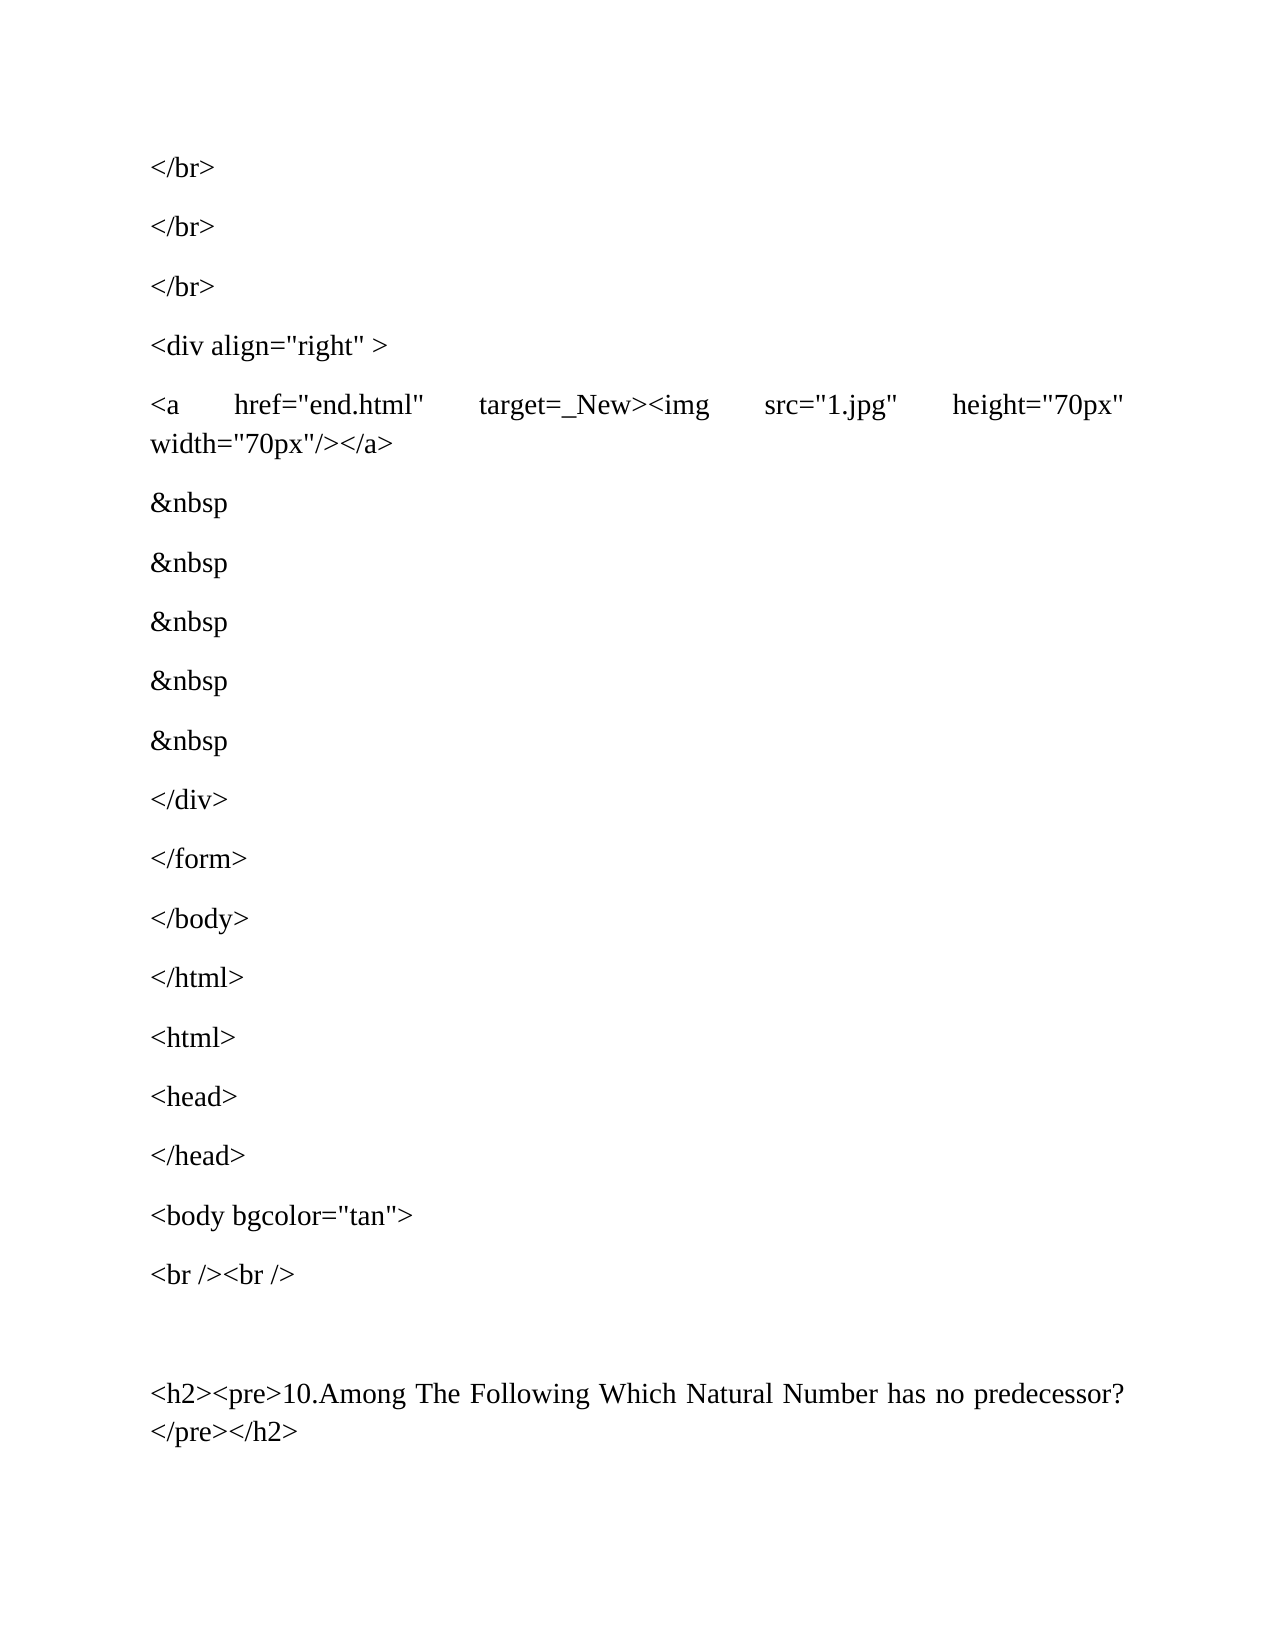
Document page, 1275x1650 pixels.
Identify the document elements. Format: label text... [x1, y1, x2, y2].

text </form> [150, 842, 1125, 875]
text <a href="end.html" target=_New><img src="1.jpg" height="70px" width="70px"/></a> [150, 387, 1125, 459]
text </html> [150, 960, 1125, 994]
text &nbsp [150, 485, 1125, 519]
text <body bgcolor="tan"> [150, 1198, 1125, 1231]
text </body> [150, 901, 1125, 934]
text &nbsp [150, 545, 1125, 578]
text <html> [150, 1020, 1125, 1053]
text &nbsp [150, 604, 1125, 638]
text <br /><br /> [150, 1257, 1125, 1291]
text </br> [150, 209, 1125, 243]
text <head> [150, 1079, 1125, 1113]
text &nbsp [150, 723, 1125, 756]
text </head> [150, 1138, 1125, 1172]
text <div align="right" > [150, 328, 1125, 362]
text <h2><pre>10.Among The Following Which Natural Number has no predecessor?</pre></h2> [150, 1376, 1125, 1448]
text &nbsp [150, 663, 1125, 697]
text </br> [150, 269, 1125, 302]
text </div> [150, 782, 1125, 816]
text </br> [150, 150, 1125, 183]
